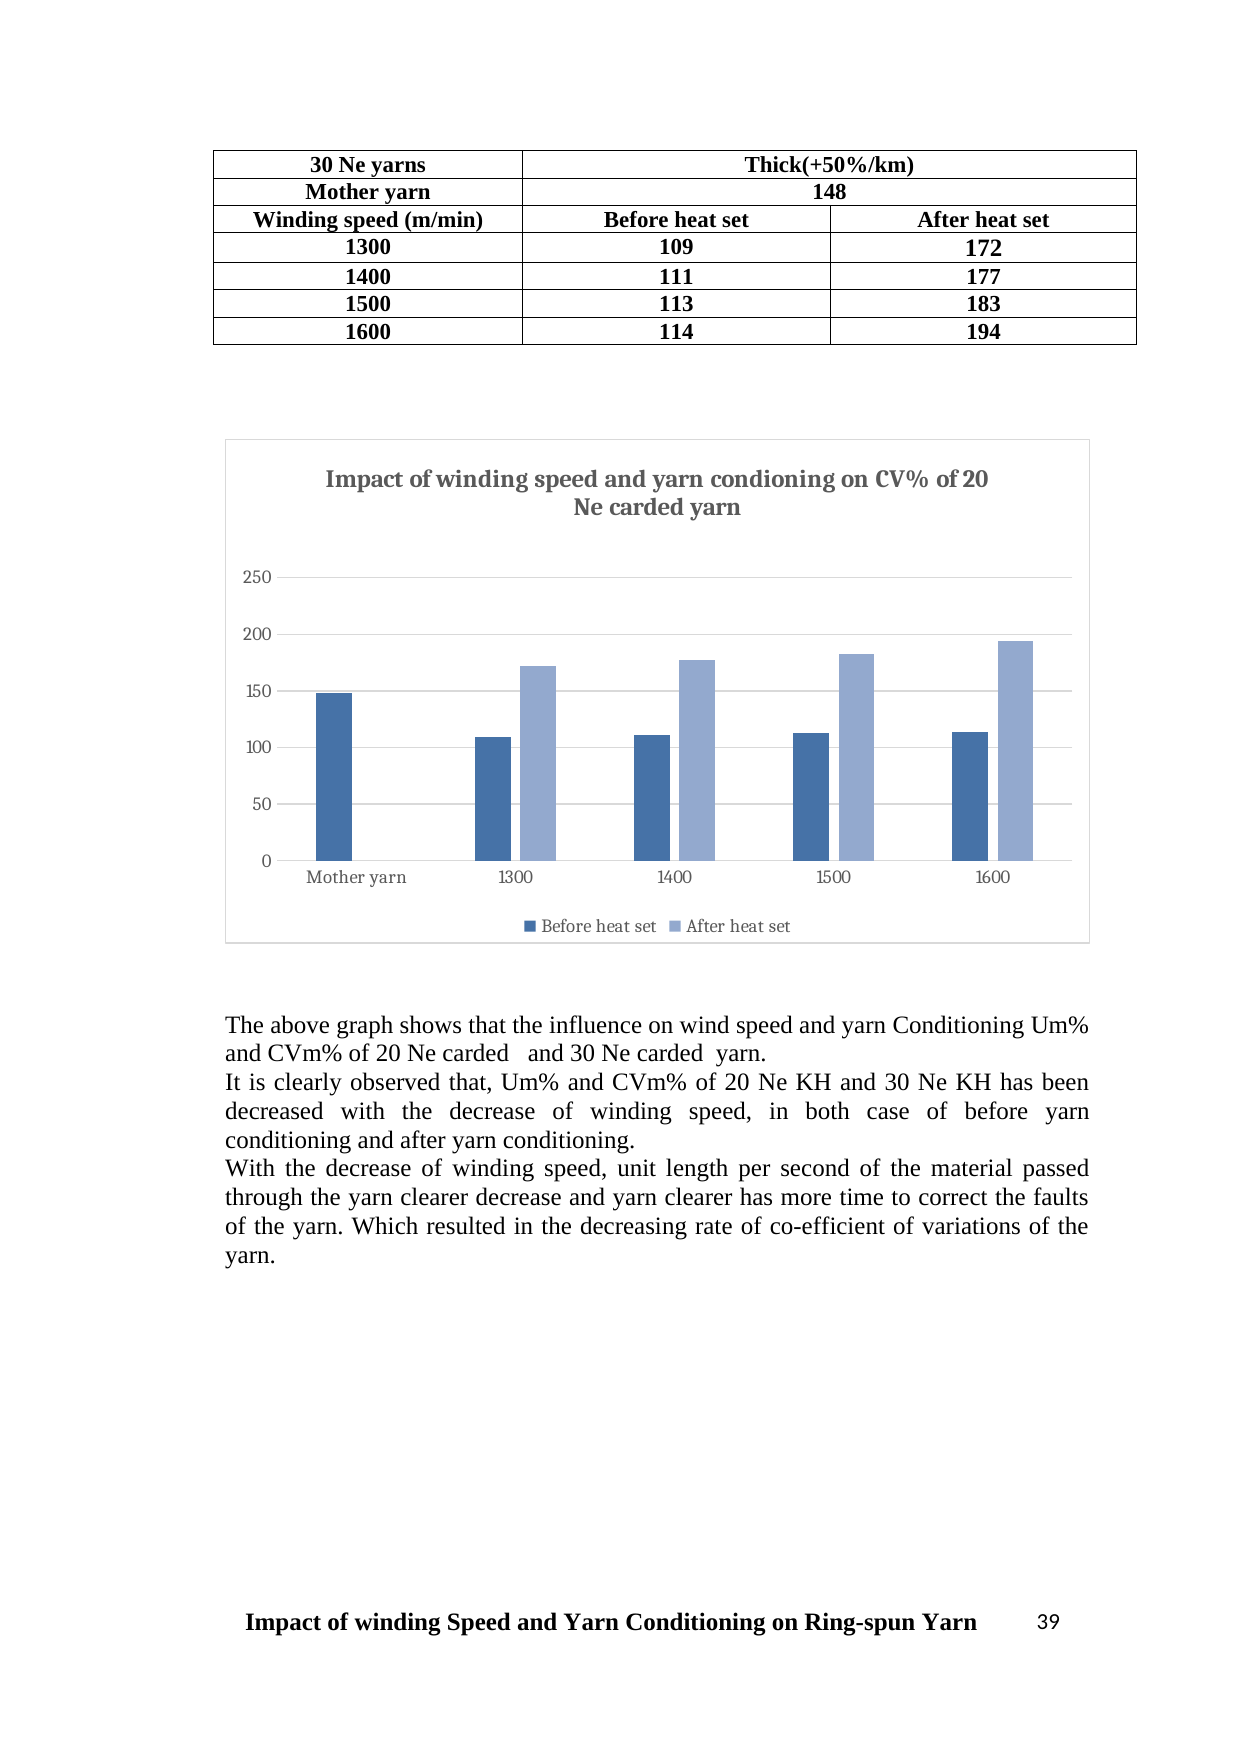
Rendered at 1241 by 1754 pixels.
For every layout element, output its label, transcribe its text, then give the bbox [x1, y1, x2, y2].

table_cell 111 [523, 263, 830, 289]
text With the decrease of winding speed, unit length per second of the material passed through the yarn clearer decrease and yarn clearer has more time to correct the faults of the yarn. Which resulted in the decreasing rate of co-efficient of variations of the yarn. [225, 1153, 1090, 1268]
table_cell 148 [523, 179, 1136, 205]
table_cell 194 [831, 318, 1136, 344]
text The above graph shows that the influence on wind speed and yarn Conditioning Um% and CVm% of 20 Ne carded and 30 Ne carded yarn. [225, 1010, 1090, 1067]
table_cell After heat set [831, 206, 1136, 232]
table_cell 177 [831, 263, 1136, 289]
table_cell Before heat set [523, 206, 830, 232]
table_cell 109 [523, 233, 830, 262]
table_cell Mother yarn [214, 179, 522, 205]
table_cell 172 [831, 233, 1136, 262]
table_cell 1400 [214, 263, 522, 289]
table_cell 1600 [214, 318, 522, 344]
table_cell 183 [831, 290, 1136, 317]
table_cell Winding speed (m/min) [214, 206, 522, 232]
table_header 30 Ne yarns [214, 151, 522, 177]
table_cell 1500 [214, 290, 522, 317]
table_cell 114 [523, 318, 830, 344]
table_header Thick(+50%/km) [523, 151, 1136, 177]
table_cell 113 [523, 290, 830, 317]
table_cell 1300 [214, 233, 522, 262]
text It is clearly observed that, Um% and CVm% of 20 Ne KH and 30 Ne KH has been decreased with the decrease of winding speed, in both case of before yarn conditioning and after yarn conditioning. [225, 1067, 1090, 1153]
